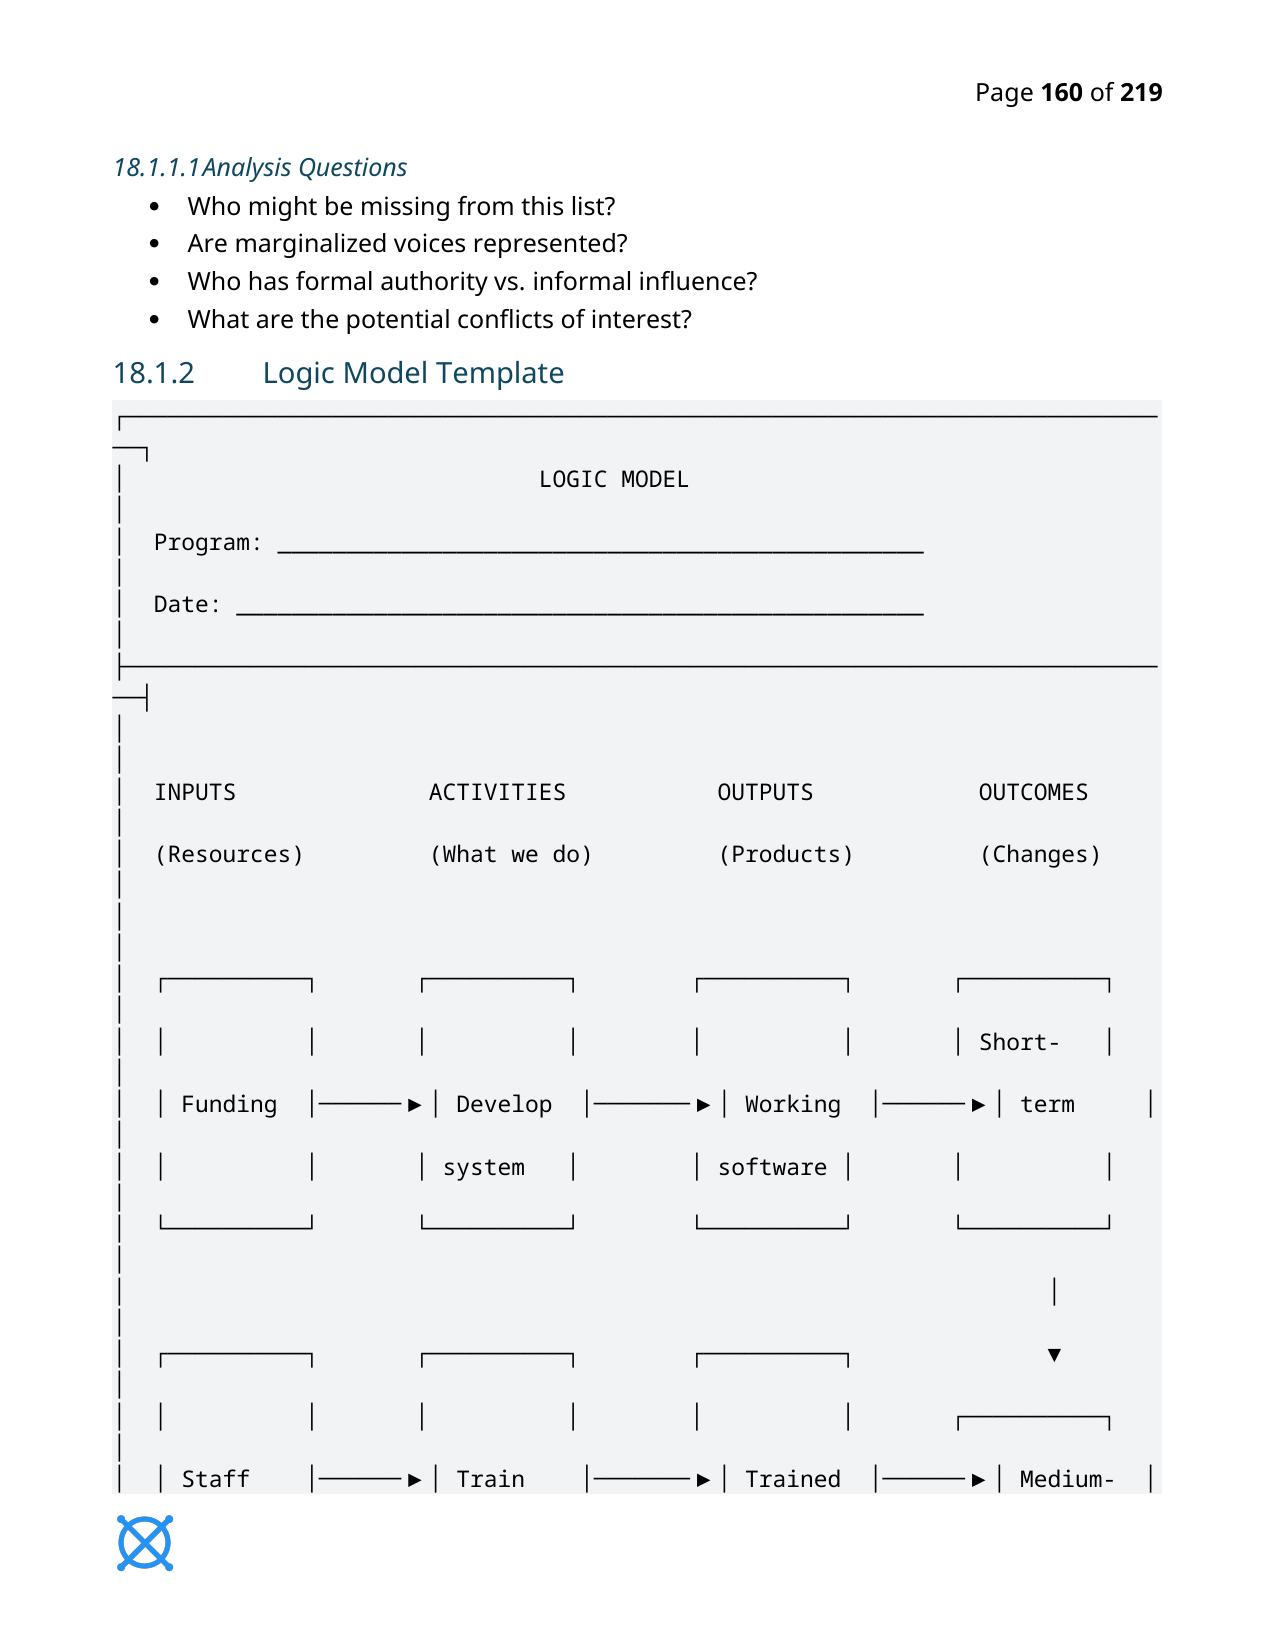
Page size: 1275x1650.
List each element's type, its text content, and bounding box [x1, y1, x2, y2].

picture [112, 1511, 177, 1575]
subtitle Analysis Questions [112, 150, 1162, 184]
list Who has formal authority vs. informal influence? [150, 264, 1162, 298]
subtitle Logic Model Template [112, 352, 1162, 392]
list Are marginalized voices represented? [150, 226, 1162, 260]
list What are the potential conflicts of interest? [150, 302, 1162, 336]
list Who might be missing from this list? [150, 188, 1162, 222]
